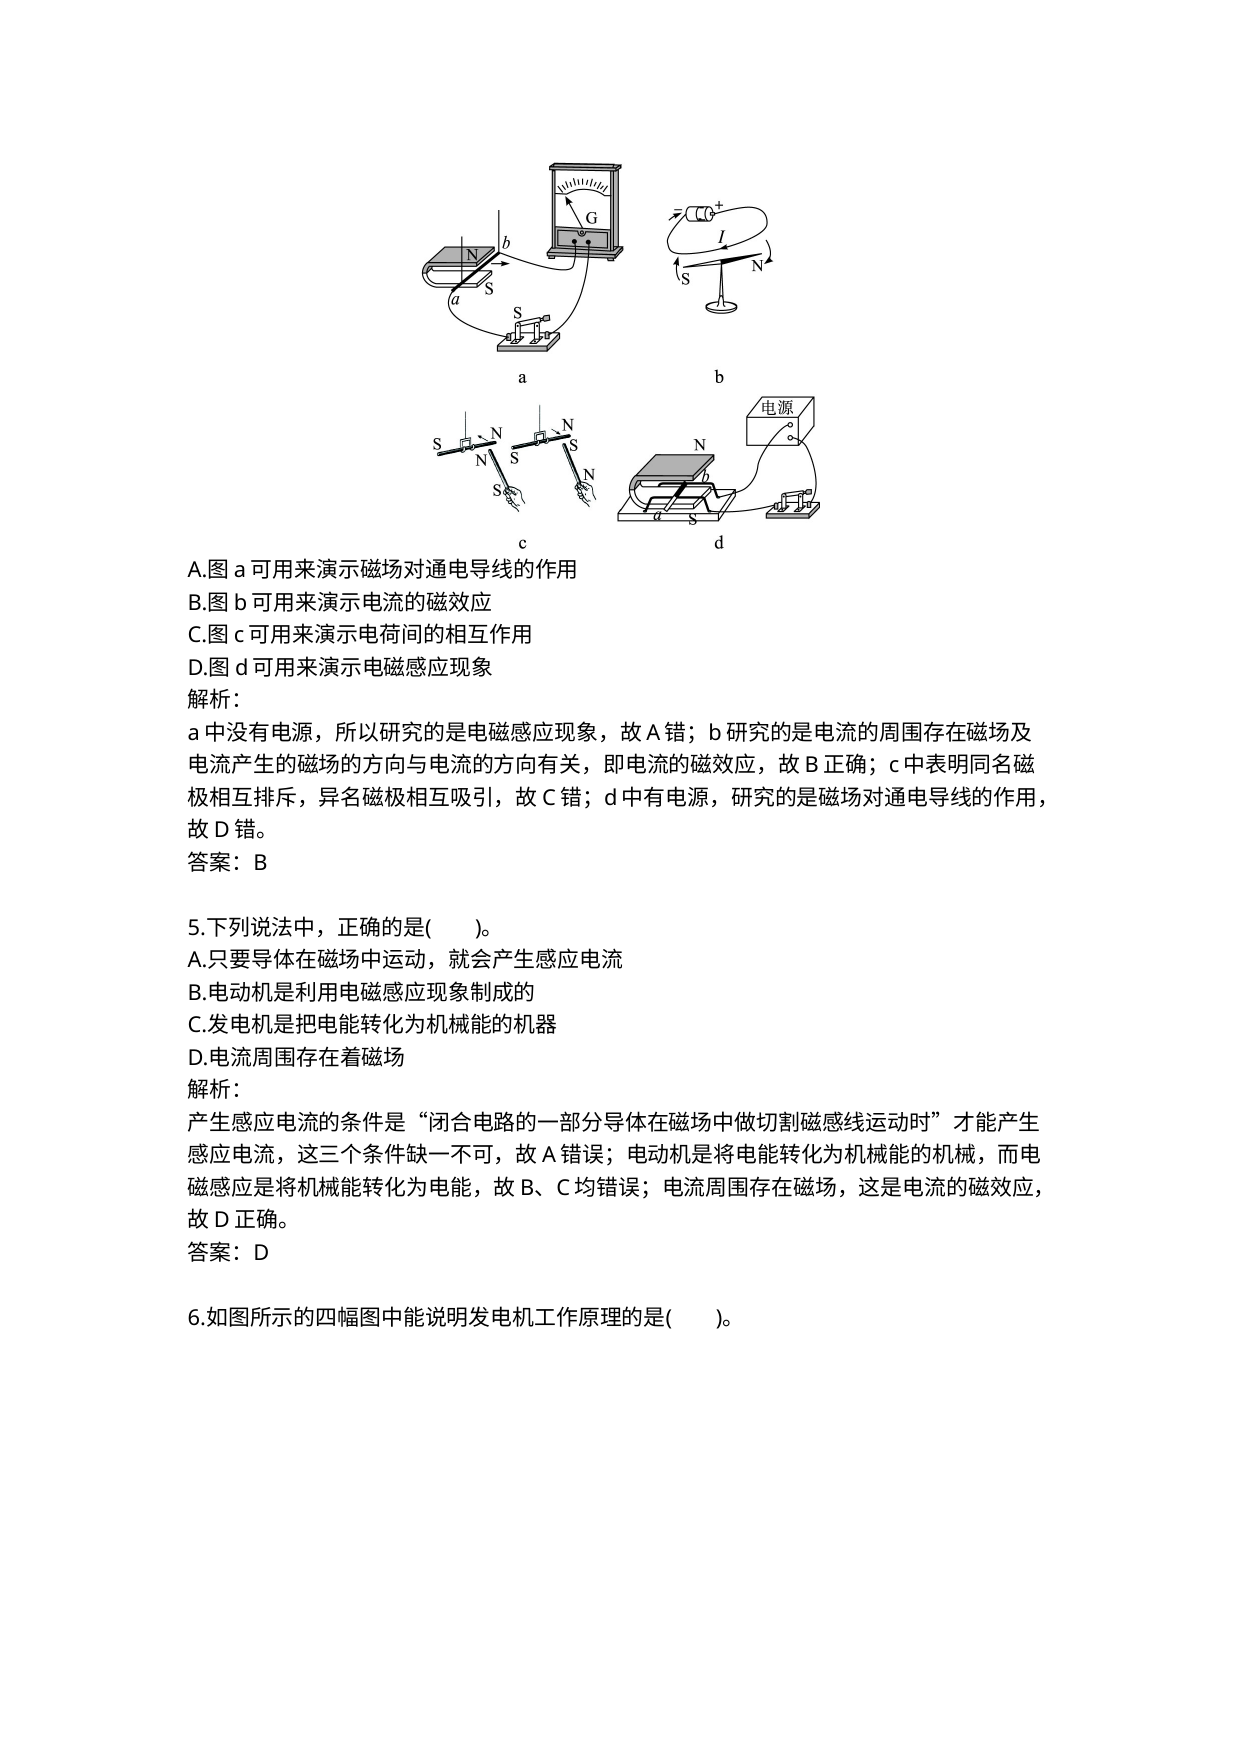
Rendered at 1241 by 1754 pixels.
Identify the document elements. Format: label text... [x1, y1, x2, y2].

text 答案：D [187, 1234, 1053, 1267]
text 解析： [187, 682, 1053, 714]
text 6.如图所示的四幅图中能说明发电机工作原理的是( )。 [187, 1299, 1053, 1332]
text B.电动机是利用电磁感应现象制成的 [187, 974, 1053, 1007]
text C.发电机是把电能转化为机械能的机器 [187, 1007, 1053, 1039]
text C.图c可用来演示电荷间的相互作用 [187, 617, 1053, 649]
text A.只要导体在磁场中运动，就会产生感应电流 [187, 942, 1053, 974]
text A.图a可用来演示磁场对通电导线的作用 [187, 552, 1053, 584]
text 解析： [187, 1072, 1053, 1104]
text 5.下列说法中，正确的是( )。 [187, 909, 1053, 942]
text a中没有电源，所以研究的是电磁感应现象，故A错；b研究的是电流的周围存在磁场及电流产生的磁场的方向与电流的方向有关，即电流的磁效应，故B正确；c中表明同名磁极相互排斥，异名磁极相互吸引，故C错；d中有电源，研究的是磁场对通电导线的作用，故D错。 [187, 714, 1053, 844]
text D.图d可用来演示电磁感应现象 [187, 649, 1053, 682]
text 答案：B [187, 844, 1053, 877]
text 产生感应电流的条件是“闭合电路的一部分导体在磁场中做切割磁感线运动时”才能产生感应电流，这三个条件缺一不可，故A错误；电动机是将电能转化为机械能的机械，而电磁感应是将机械能转化为电能，故B、C均错误；电流周围存在磁场，这是电流的磁效应，故D正确。 [187, 1104, 1053, 1234]
text B.图b可用来演示电流的磁效应 [187, 584, 1053, 617]
text D.电流周围存在着磁场 [187, 1039, 1053, 1072]
